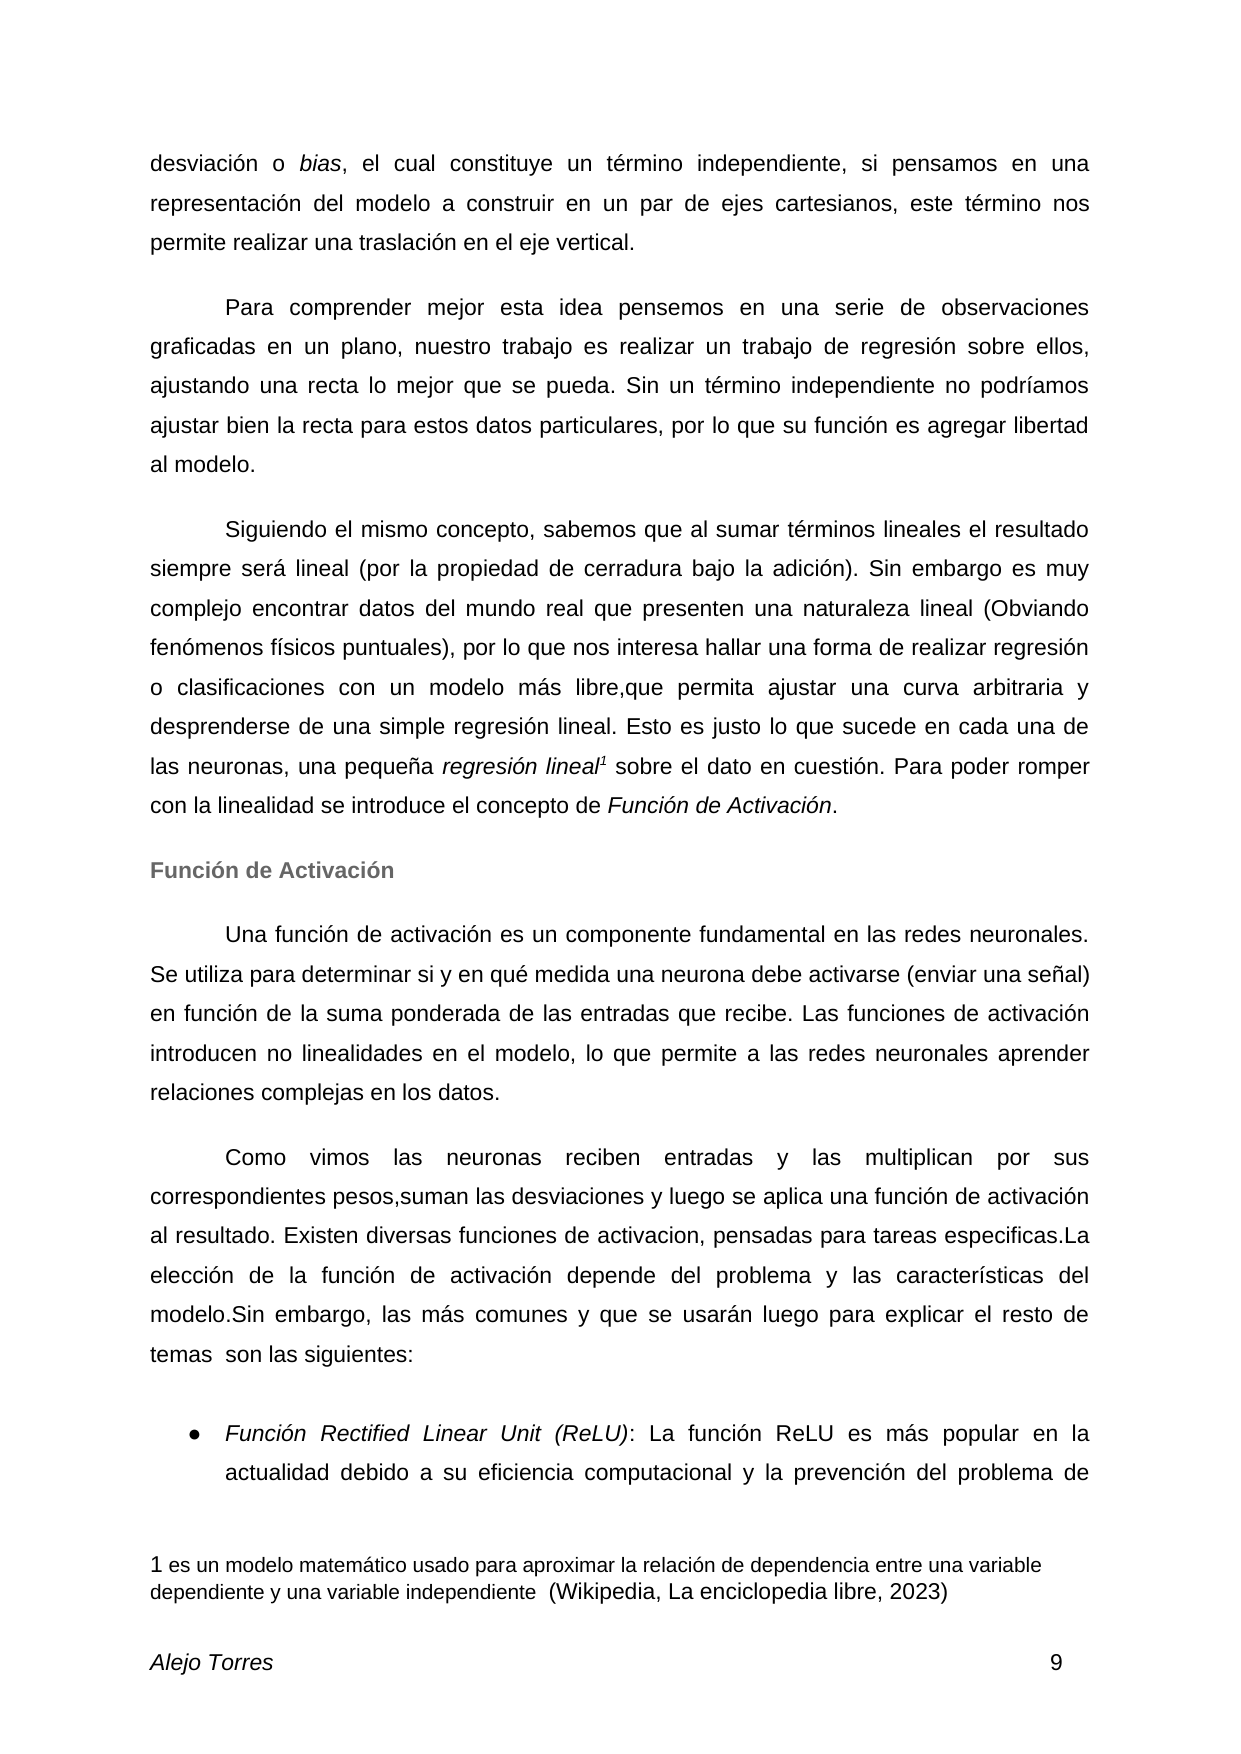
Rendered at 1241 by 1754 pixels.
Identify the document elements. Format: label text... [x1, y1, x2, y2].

subtitle Función de Activación [150, 857, 1090, 883]
text Una función de activación es un componente fundamental en las redes neuronales. Se utiliza para determinar si y en qué medida una neurona debe activarse (enviar una señal) en función de la suma ponderada de las entradas que recibe. Las funciones de activación introducen no linealidades en el modelo, lo que permite a las redes neuronales aprender relaciones complejas en los datos. [150, 921, 1090, 1105]
text Para comprender mejor esta idea pensemos en una serie de observaciones graficadas en un plano, nuestro trabajo es realizar un trabajo de regresión sobre ellos, ajustando una recta lo mejor que se pueda. Sin un término independiente no podríamos ajustar bien la recta para estos datos particulares, por lo que su función es agregar libertad al modelo. [150, 293, 1090, 478]
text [150, 150, 1090, 255]
text Como vimos las neuronas reciben entradas y las multiplican por sus correspondientes pesos,suman las desviaciones y luego se aplica una función de activación al resultado. Existen diversas funciones de activacion, pensadas para tareas especificas.La elección de la función de activación depende del problema y las características del modelo.Sin embargo, las más comunes y que se usarán luego para explicar el resto de temas son las siguientes: [150, 1143, 1090, 1367]
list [187, 1420, 1090, 1486]
text Siguiendo el mismo concepto, sabemos que al sumar términos lineales el resultado siempre será lineal (por la propiedad de cerradura bajo la adición). Sin embargo es muy complejo encontrar datos del mundo real que presenten una naturaleza lineal (Obviando fenómenos físicos puntuales), por lo que nos interesa hallar una forma de realizar regresión o clasificaciones con un modelo más libre,que permita ajustar una curva arbitraria y desprenderse de una simple regresión lineal. Esto es justo lo que sucede en cada una de las neuronas, una pequeña regresión lineal sobre el dato en cuestión. Para poder romper con la linealidad se introduce el concepto de Función de Activación. [150, 516, 1090, 818]
